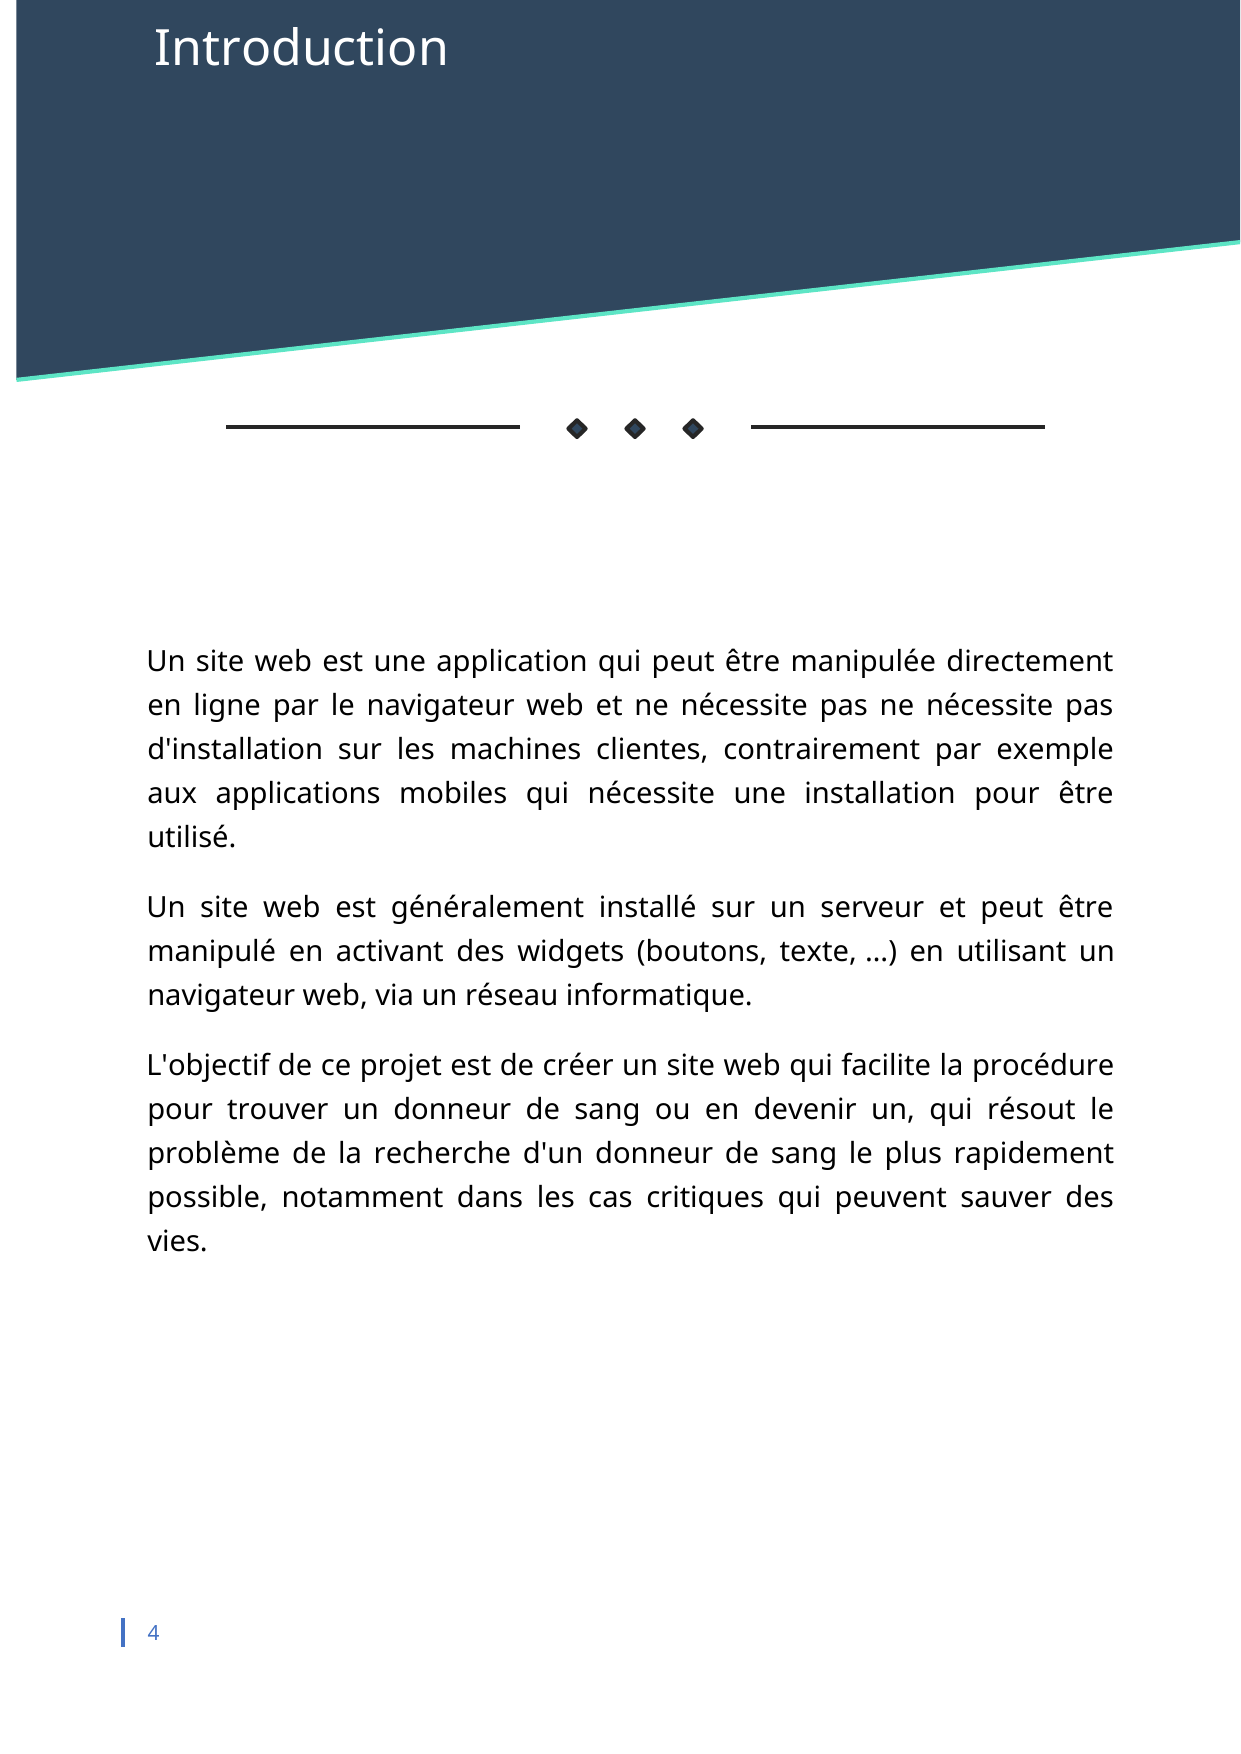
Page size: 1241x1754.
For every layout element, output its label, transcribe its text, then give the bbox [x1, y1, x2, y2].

text Un site web est une application qui peut être manipulée directement en ligne par le navigateur web et ne nécessite pas ne nécessite pas d'installation sur les machines clientes, contrairement par exemple aux applications mobiles qui nécessite une installation pour être utilisé. [146, 640, 1115, 856]
text Un site web est généralement installé sur un serveur et peut être manipulé en activant des widgets (boutons, texte, …) en utilisant un navigateur web, via un réseau informatique. [146, 886, 1115, 1014]
text L'objectif de ce projet est de créer un site web qui facilite la procédure pour trouver un donneur de sang ou en devenir un, qui résout le problème de la recherche d'un donneur de sang le plus rapidement possible, notamment dans les cas critiques qui peuvent sauver des vies. [146, 1044, 1115, 1260]
